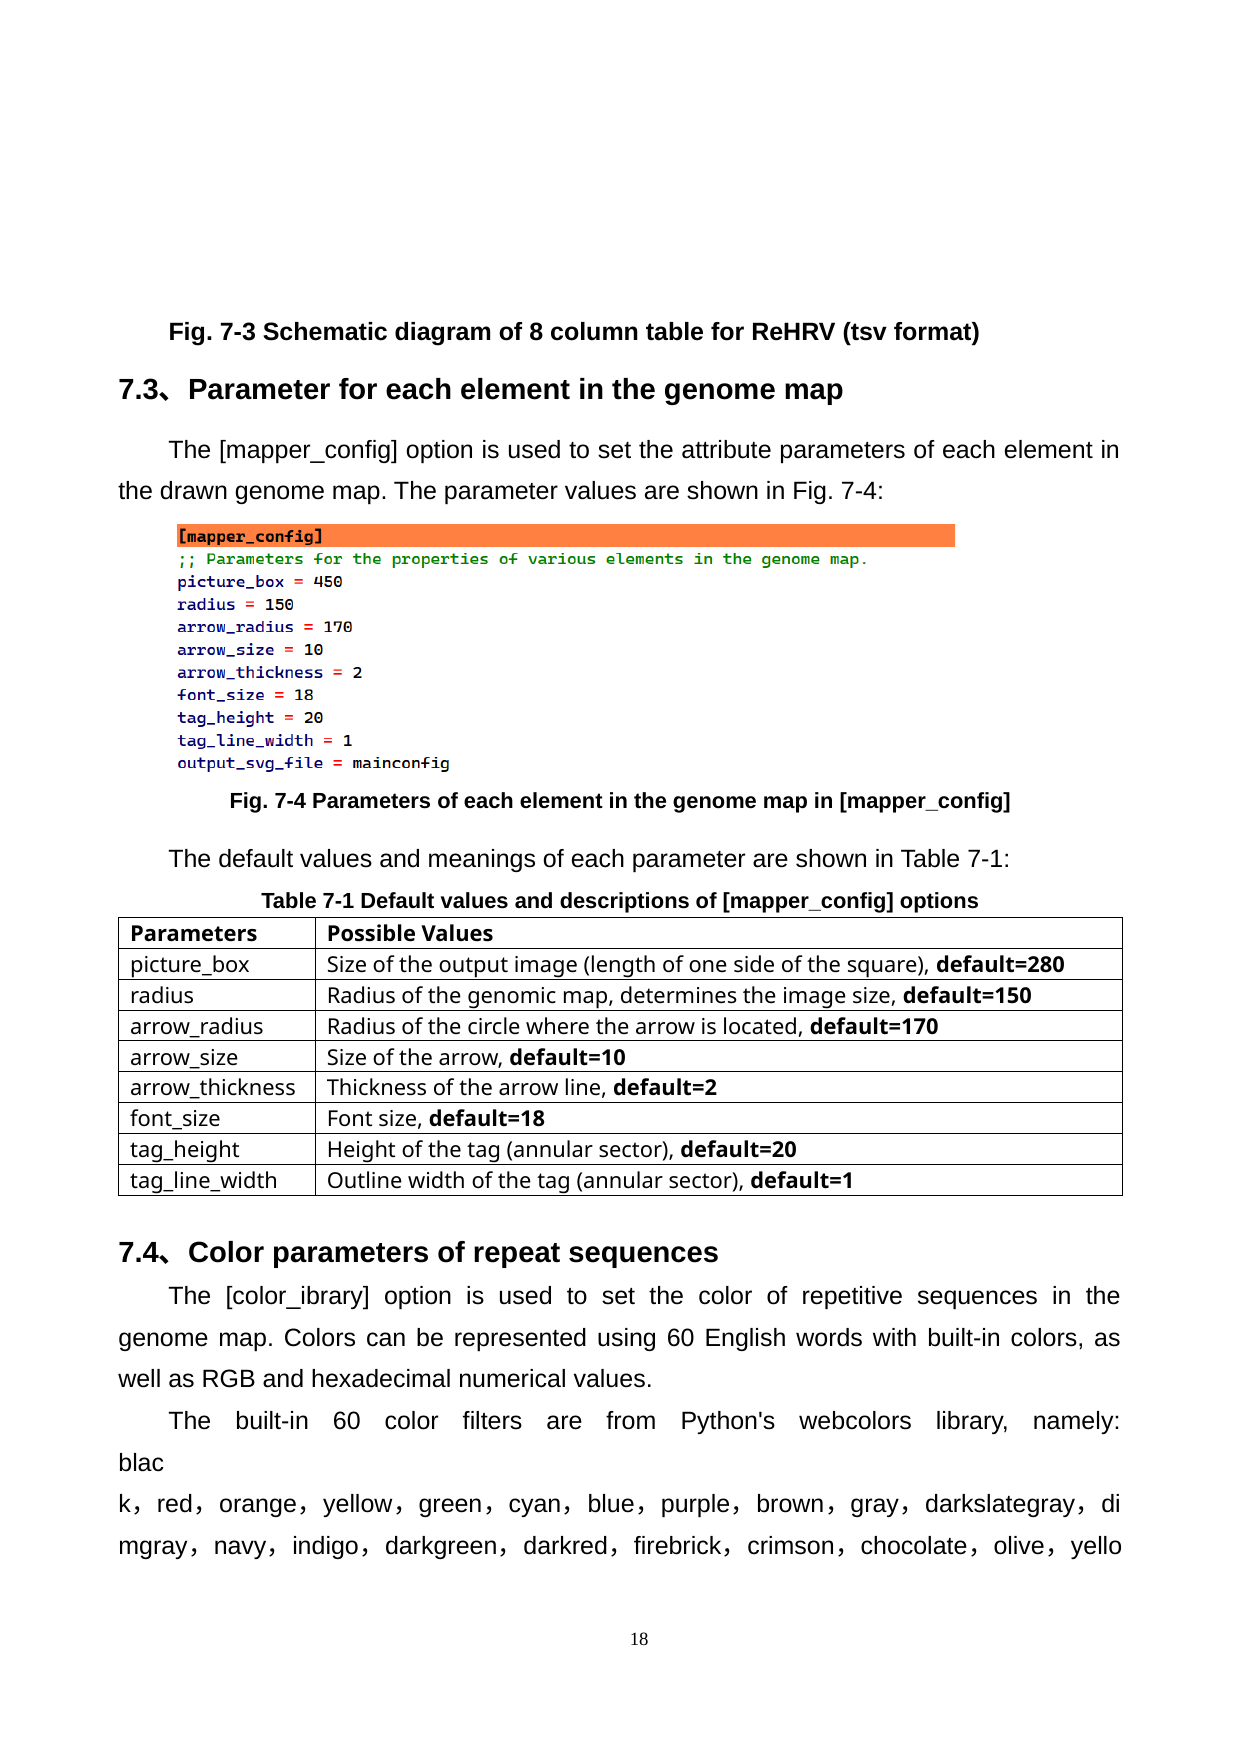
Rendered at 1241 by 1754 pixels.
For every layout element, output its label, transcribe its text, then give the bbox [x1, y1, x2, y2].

text Table 7-1 Default values and descriptions of [mapper_config] options [118, 875, 1122, 917]
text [118, 1396, 1122, 1563]
table_cell font_size [119, 1103, 315, 1133]
table_cell Thickness of the arrow line, default=2 [316, 1072, 1122, 1102]
table_cell Size of the output image (length of one side of the square), default=280 [316, 949, 1122, 979]
table_cell Font size, default=18 [316, 1103, 1122, 1133]
subtitle 7.3、Parameter for each element in the genome map [118, 366, 1122, 408]
table_cell Height of the tag (annular sector), default=20 [316, 1134, 1122, 1164]
table_cell Radius of the circle where the arrow is located, default=170 [316, 1011, 1122, 1040]
text The [color_ibrary] option is used to set the color of repetitive sequences in the genome map. Colors can be represented using 60 English words with built-in colors, as well as RGB and hexadecimal numerical values. [118, 1271, 1122, 1396]
table_cell radius [119, 980, 315, 1009]
table_header Parameters [119, 918, 315, 948]
text Fig. 7-3 Schematic diagram of 8 column table for ReHRV (tsv format) [118, 307, 1122, 349]
table_cell arrow_size [119, 1041, 315, 1071]
table_cell Radius of the genomic map, determines the image size, default=150 [316, 980, 1122, 1009]
table_cell Size of the arrow, default=10 [316, 1041, 1122, 1071]
table_cell Outline width of the tag (annular sector), default=1 [316, 1165, 1122, 1194]
subtitle 7.4、Color parameters of repeat sequences [118, 1229, 1122, 1271]
table_cell picture_box [119, 949, 315, 979]
table_cell arrow_thickness [119, 1072, 315, 1102]
table_header Possible Values [316, 918, 1122, 948]
table_cell arrow_radius [119, 1011, 315, 1040]
picture [176, 524, 956, 777]
text The [mapper_config] option is used to set the attribute parameters of each element in the drawn genome map. The parameter values are shown in Fig. 7-4: [118, 425, 1122, 508]
text Fig. 7-4 Parameters of each element in the genome map in [mapper_config] [118, 775, 1122, 817]
table_cell tag_height [119, 1134, 315, 1164]
text The default values and meanings of each parameter are shown in Table 7-1: [118, 834, 1122, 875]
table_cell tag_line_width [119, 1165, 315, 1194]
